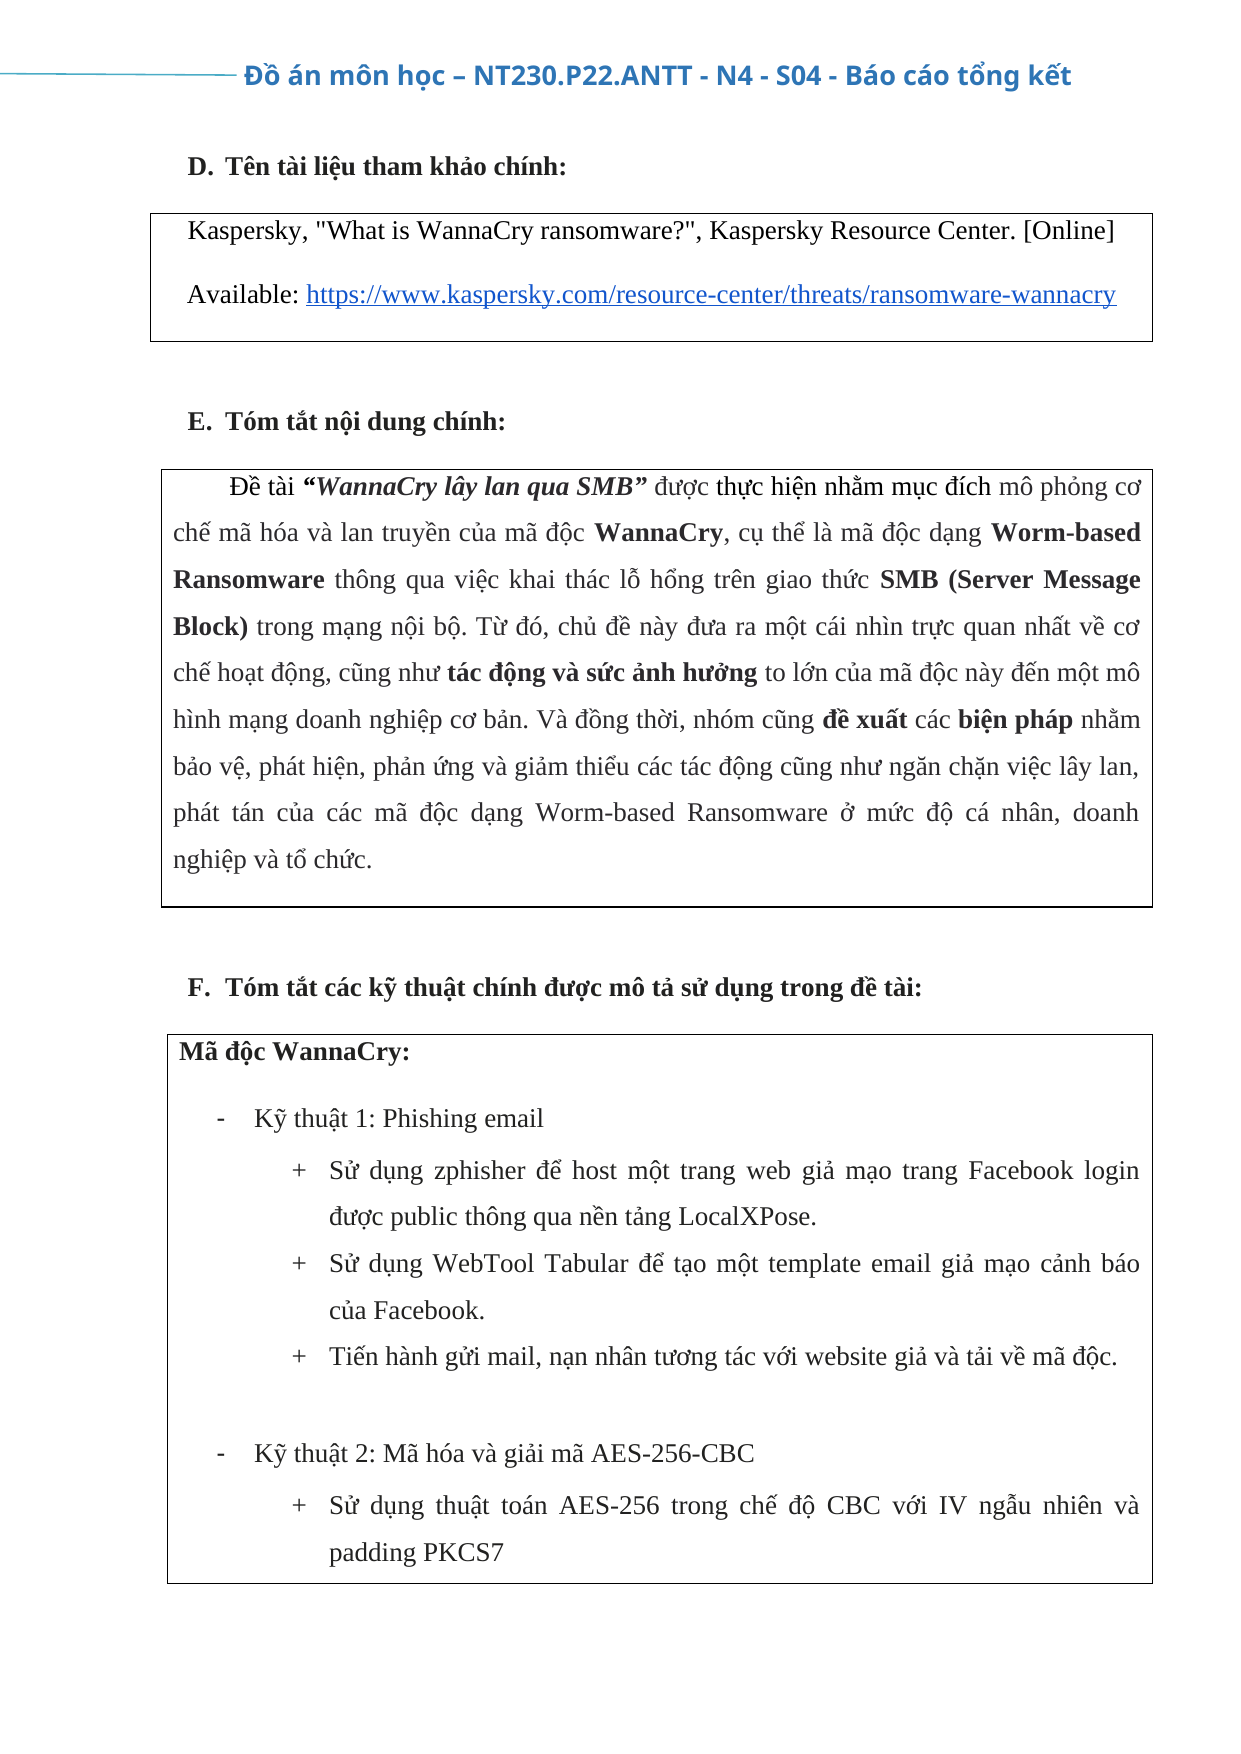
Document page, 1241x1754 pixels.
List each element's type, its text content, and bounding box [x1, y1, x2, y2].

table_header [168, 1035, 1152, 1582]
list Tóm tắt nội dung chính: [187, 405, 1153, 437]
table_header Kaspersky, "What is WannaCry ransomware?", Kaspersky Resource Center. [Online] Available: https://www.kaspersky.com/resource-center/threats/ransomware-wannacry [151, 214, 1152, 341]
list Tóm tắt các kỹ thuật chính được mô tả sử dụng trong đề tài: [187, 971, 1153, 1002]
list Tên tài liệu tham khảo chính: [187, 150, 1153, 181]
table_header Đề tài “WannaCry lây lan qua SMB” được thực hiện nhằm mục đích mô phỏng cơ chế mã hóa và lan truyền của mã độc WannaCry, cụ thể là mã độc dạng Worm-based Ransomware thông qua việc khai thác lỗ hổng trên giao thức SMB (Server Message Block) trong mạng nội bộ. Từ đó, chủ đề này đưa ra một cái nhìn trực quan nhất về cơ chế hoạt động, cũng như tác động và sức ảnh hưởng to lớn của mã độc này đến một mô hình mạng doanh nghiệp cơ bản. Và đồng thời, nhóm cũng đề xuất các biện pháp nhằm bảo vệ, phát hiện, phản ứng và giảm thiểu các tác động cũng như ngăn chặn việc lây lan, phát tán của các mã độc dạng Worm-based Ransomware ở mức độ cá nhân, doanh nghiệp và tổ chức. [162, 470, 1152, 906]
